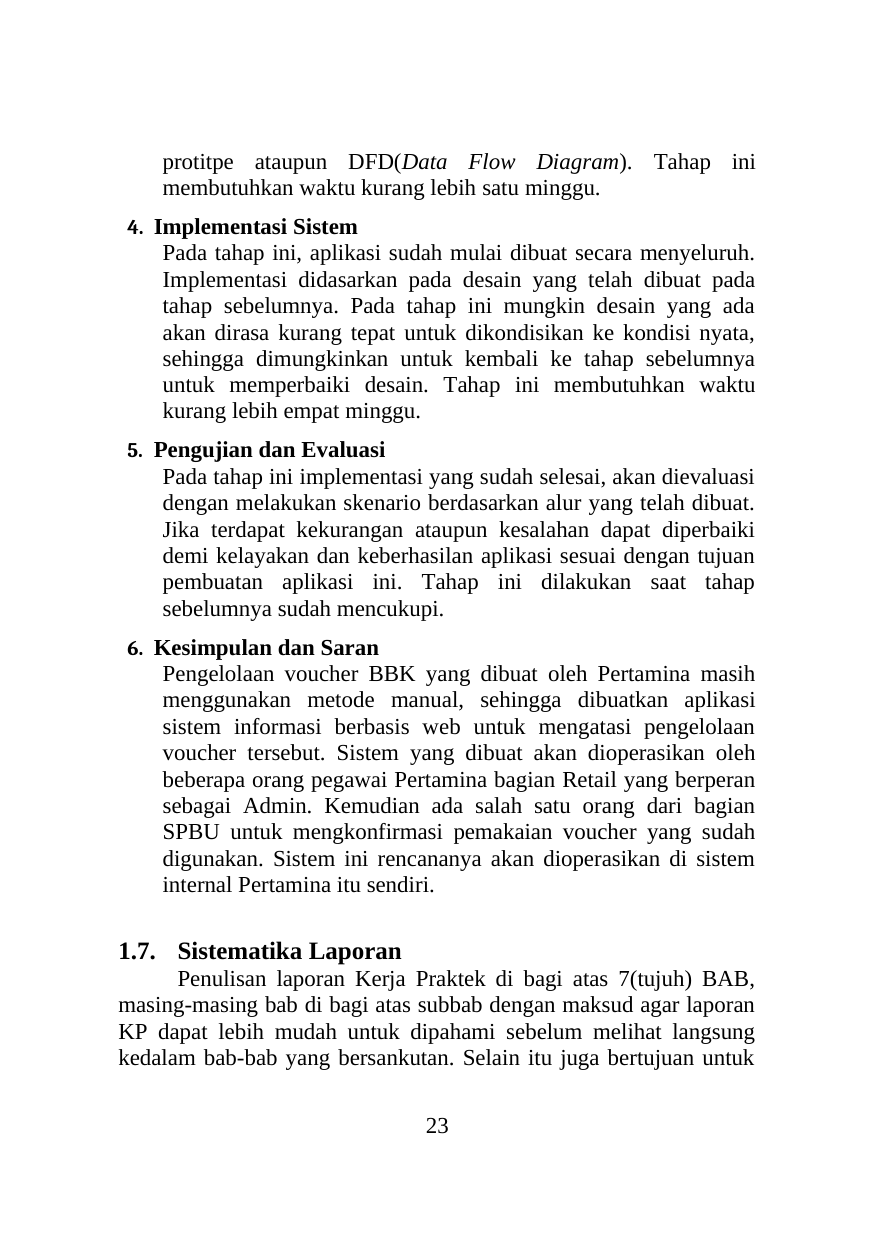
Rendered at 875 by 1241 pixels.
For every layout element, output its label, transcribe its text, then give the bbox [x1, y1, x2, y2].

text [118, 965, 756, 1070]
list Pengujian dan Evaluasi [127, 436, 756, 463]
list Kesimpulan dan Saran [127, 634, 756, 660]
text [162, 148, 756, 200]
list Pengelolaan voucher BBK yang dibuat oleh Pertamina masih menggunakan metode manual, sehingga dibuatkan aplikasi sistem informasi berbasis web untuk mengatasi pengelolaan voucher tersebut. Sistem yang dibuat akan dioperasikan oleh beberapa orang pegawai Pertamina bagian Retail yang berperan sebagai Admin. Kemudian ada salah satu orang dari bagian SPBU untuk mengkonfirmasi pemakaian voucher yang sudah digunakan. Sistem ini rencananya akan dioperasikan di sistem internal Pertamina itu sendiri. [162, 660, 756, 897]
subtitle Sistematika Laporan [118, 936, 756, 965]
text Pada tahap ini implementasi yang sudah selesai, akan dievaluasi dengan melakukan skenario berdasarkan alur yang telah dibuat. Jika terdapat kekurangan ataupun kesalahan dapat diperbaiki demi kelayakan dan keberhasilan aplikasi sesuai dengan tujuan pembuatan aplikasi ini. Tahap ini dilakukan saat tahap sebelumnya sudah mencukupi. [162, 463, 756, 621]
list Implementasi Sistem [127, 213, 756, 239]
text Pada tahap ini, aplikasi sudah mulai dibuat secara menyeluruh. Implementasi didasarkan pada desain yang telah dibuat pada tahap sebelumnya. Pada tahap ini mungkin desain yang ada akan dirasa kurang tepat untuk dikondisikan ke kondisi nyata, sehingga dimungkinkan untuk kembali ke tahap sebelumnya untuk memperbaiki desain. Tahap ini membutuhkan waktu kurang lebih empat minggu. [162, 239, 756, 424]
